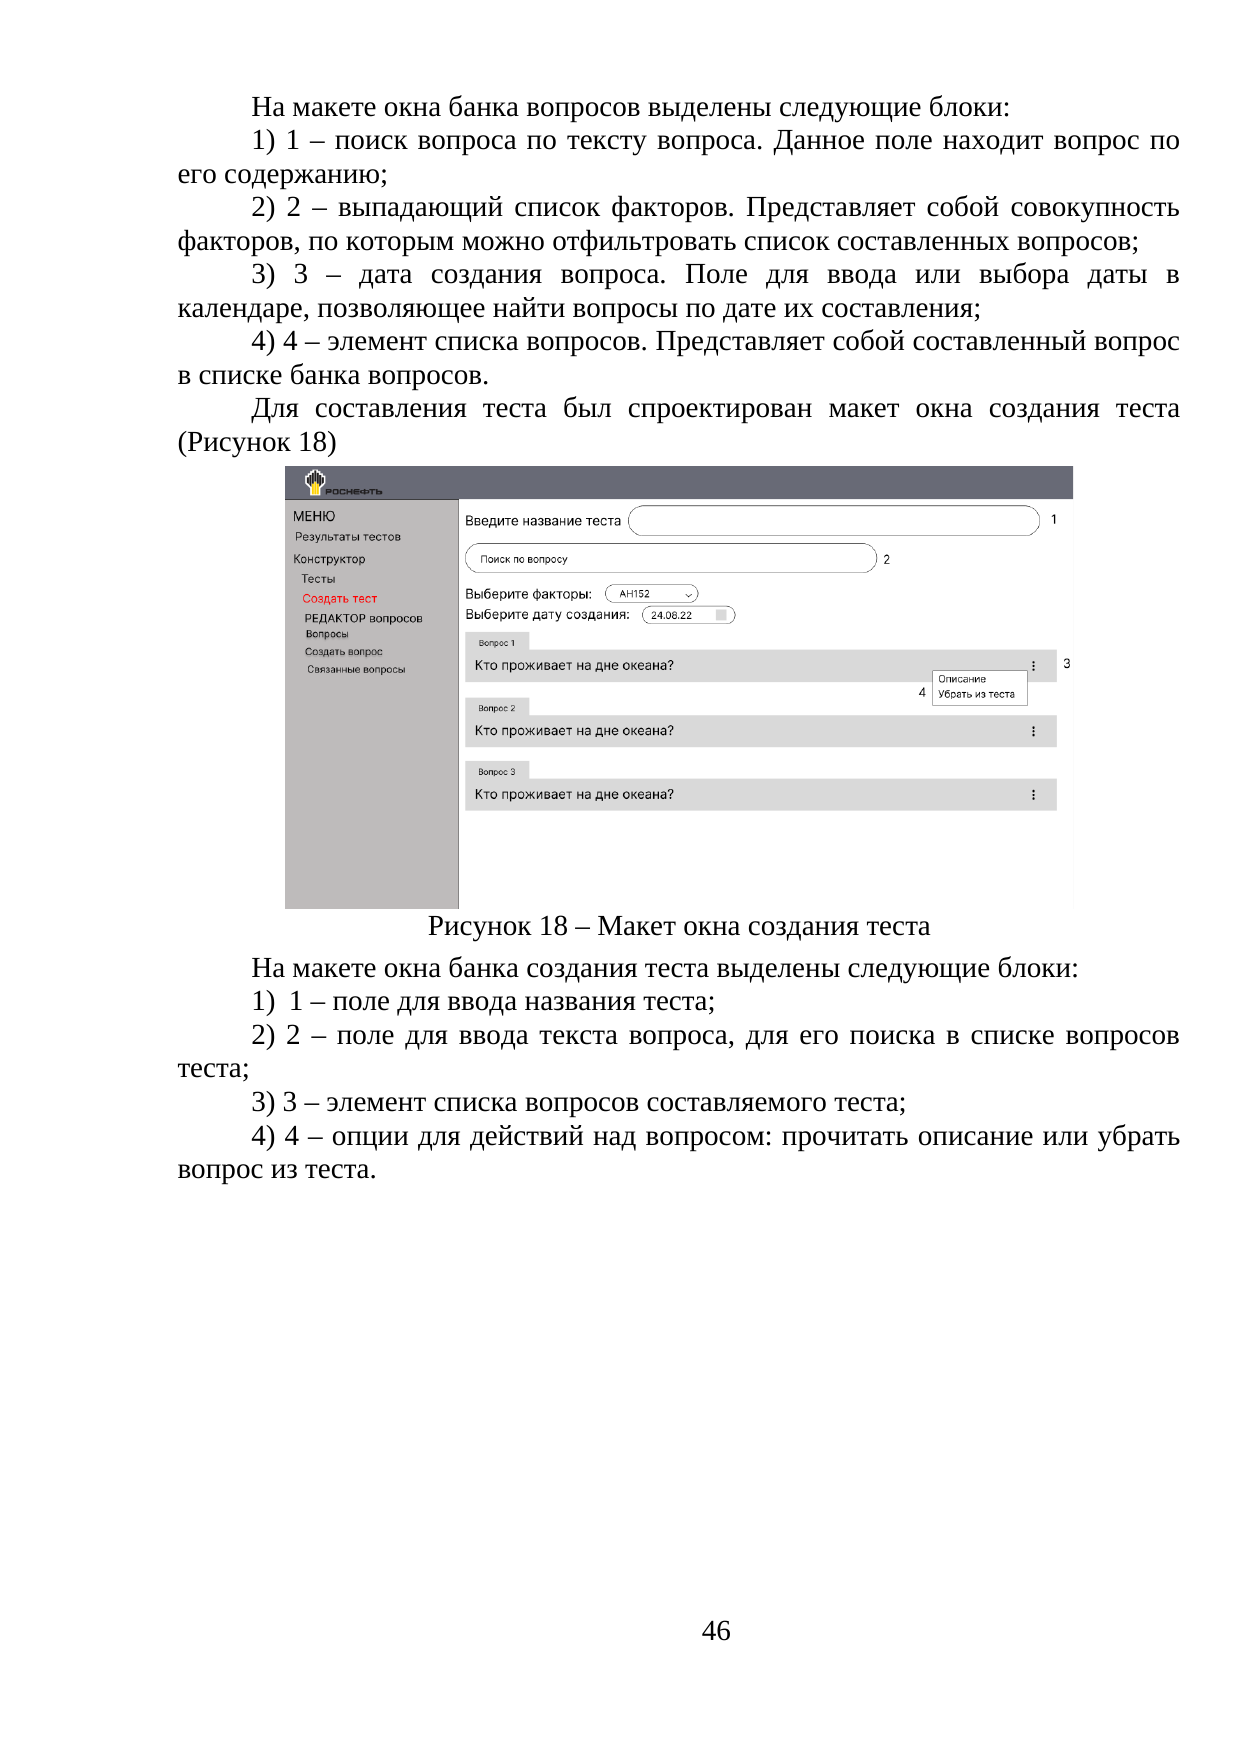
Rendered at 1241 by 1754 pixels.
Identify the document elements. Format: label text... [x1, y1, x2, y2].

text Для составления теста был спроектирован макет окна создания теста (Рисунок 18) [177, 391, 1181, 458]
text 3) 3 – дата создания вопроса. Поле для ввода или выбора даты в календаре, позволяющее найти вопросы по дате их составления; [177, 256, 1181, 323]
picture [285, 466, 1074, 909]
text 2) 2 – поле для ввода текста вопроса, для его поиска в списке вопросов теста; [177, 1017, 1181, 1084]
text Рисунок 18 – Макет окна создания теста [177, 908, 1181, 942]
text 4) 4 – опции для действий над вопросом: прочитать описание или убрать вопрос из теста. [177, 1118, 1181, 1185]
list 1 – поле для ввода названия теста; [251, 983, 1181, 1017]
text 2) 2 – выпадающий список факторов. Представляет собой совокупность факторов, по которым можно отфильтровать список составленных вопросов; [177, 189, 1181, 256]
text 1) 1 – поиск вопроса по тексту вопроса. Данное поле находит вопрос по его содержанию; [177, 122, 1181, 189]
text На макете окна банка создания теста выделены следующие блоки: [177, 950, 1181, 983]
text 3) 3 – элемент списка вопросов составляемого теста; [177, 1084, 1181, 1118]
text На макете окна банка вопросов выделены следующие блоки: [177, 89, 1181, 122]
text 4) 4 – элемент списка вопросов. Представляет собой составленный вопрос в списке банка вопросов. [177, 323, 1181, 391]
